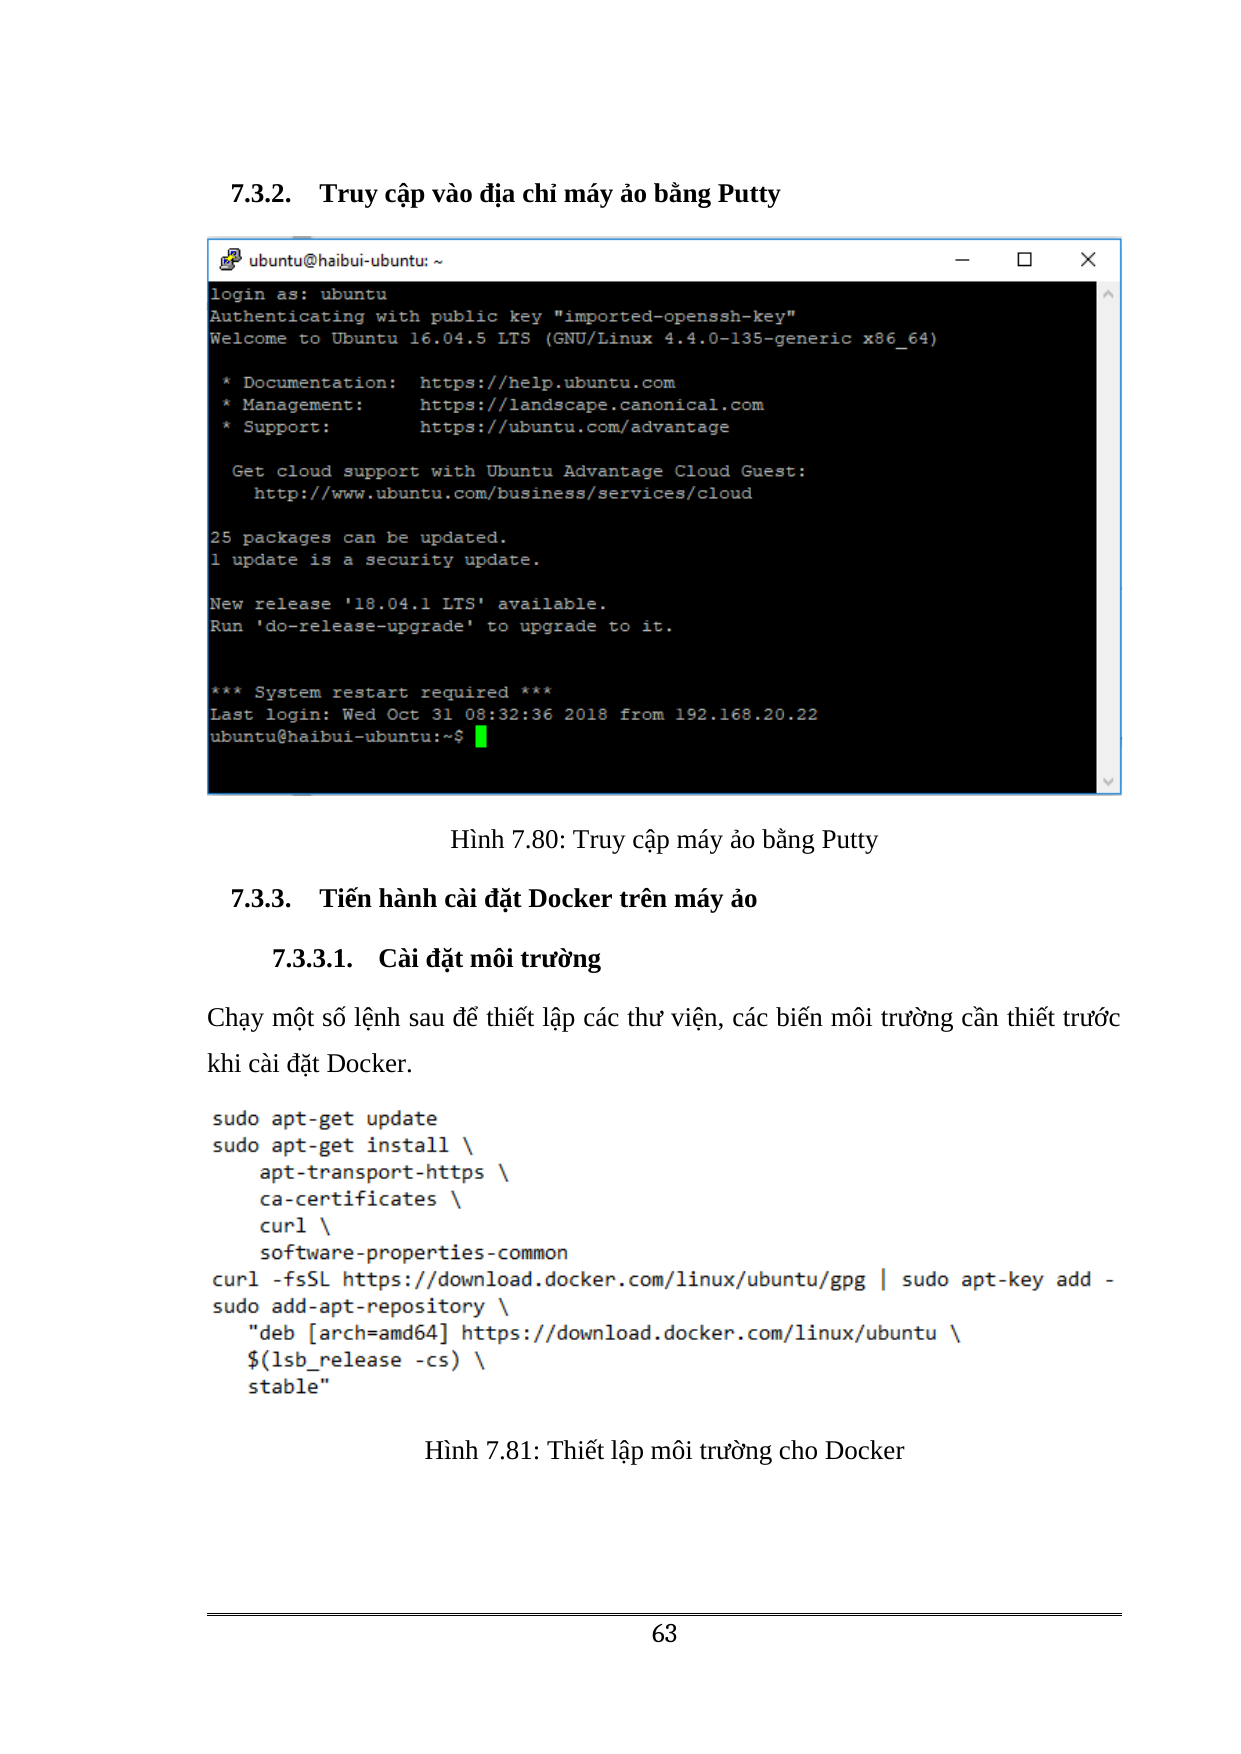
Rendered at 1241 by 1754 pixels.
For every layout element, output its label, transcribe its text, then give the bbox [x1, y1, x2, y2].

picture [206, 236, 1123, 796]
subtitle Cài đặt môi trường [272, 942, 1122, 973]
subtitle Tiến hành cài đặt Docker trên máy ảo [230, 883, 1122, 914]
subtitle Truy cập vào địa chỉ máy ảo bằng Putty [230, 177, 1122, 208]
picture [206, 1106, 1123, 1407]
text Chạy một số lệnh sau để thiết lập các thư viện, các biến môi trường cần thiết trước khi cài đặt Docker. [207, 1001, 1122, 1079]
